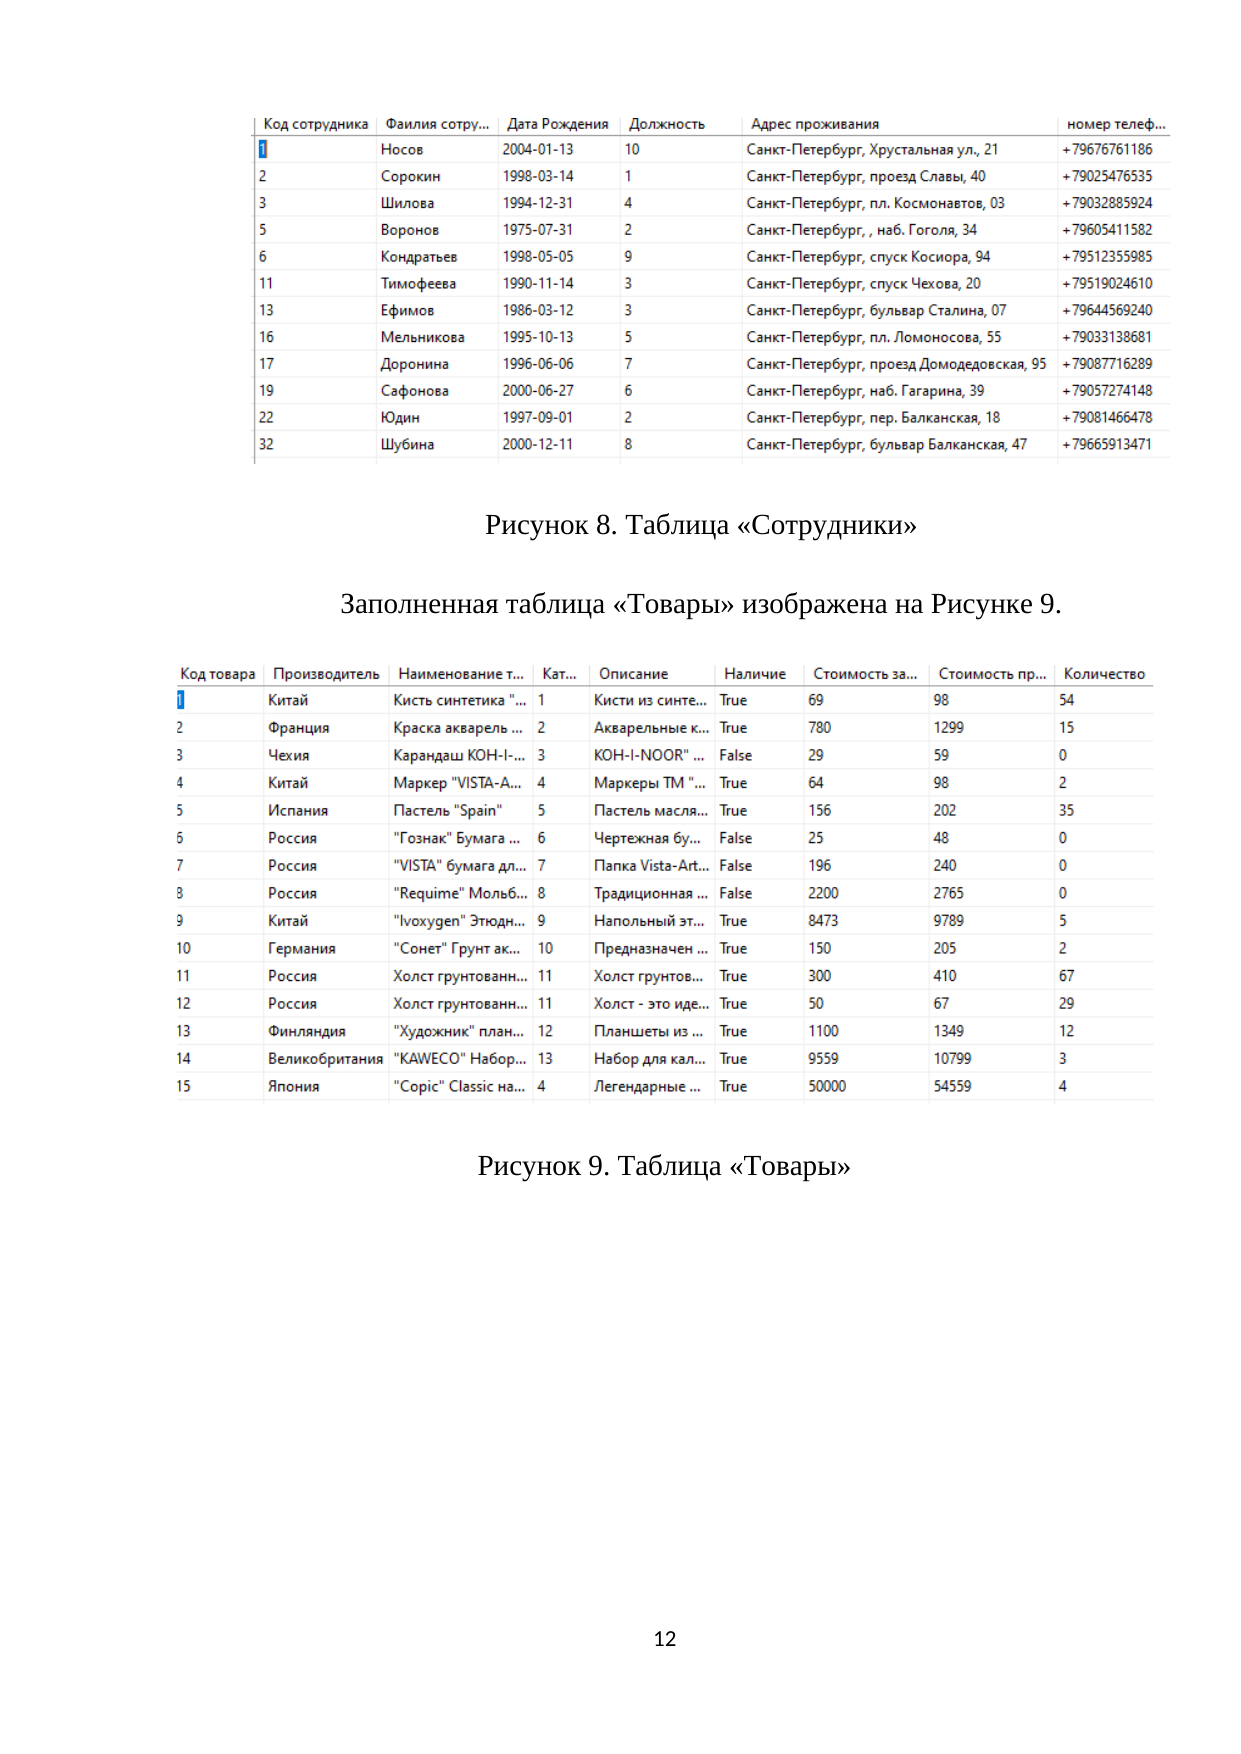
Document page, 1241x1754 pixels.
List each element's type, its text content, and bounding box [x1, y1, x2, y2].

picture [251, 118, 1171, 464]
text Заполненная таблица «Товары» изображена на Рисунке 9. [177, 586, 1152, 620]
text Рисунок 8. Таблица «Сотрудники» [177, 507, 1152, 540]
text Рисунок 9. Таблица «Товары» [177, 1148, 1152, 1181]
picture [177, 665, 1154, 1104]
